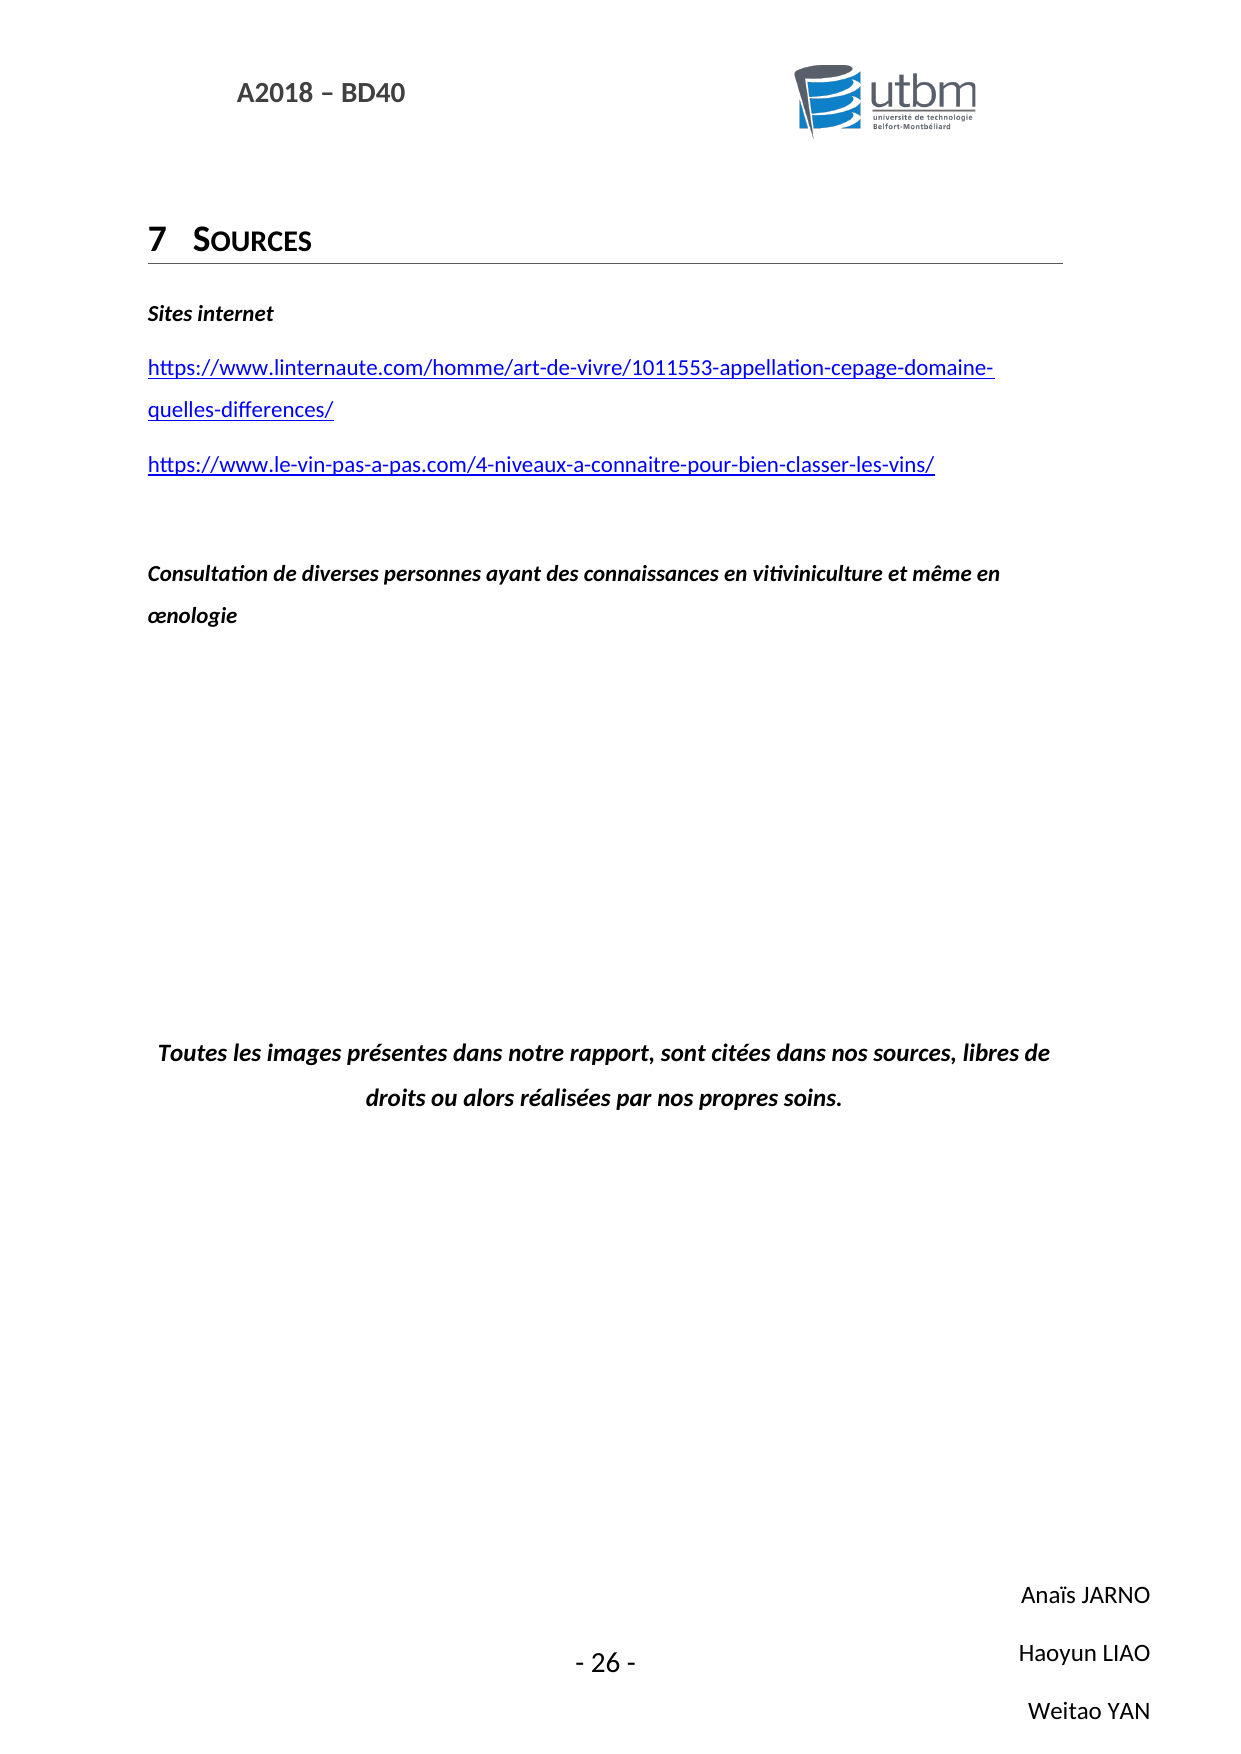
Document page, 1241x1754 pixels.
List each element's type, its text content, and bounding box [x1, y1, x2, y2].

text https://www.linternaute.com/homme/art-de-vivre/1011553-appellation-cepage-domaine-quelles-differences/ [148, 353, 1063, 423]
text https://www.le-vin-pas-a-pas.com/4-niveaux-a-connaitre-pour-bien-classer-les-vins/ [148, 450, 1063, 478]
text Toutes les images présentes dans notre rapport, sont citées dans nos sources, libres de droits ou alors réalisées par nos propres soins. [148, 1037, 1063, 1113]
subtitle Sources [148, 215, 1063, 263]
text Sites internet [148, 299, 1063, 327]
text Consultation de diverses personnes ayant des connaissances en vitiviniculture et même en œnologie [148, 559, 1063, 629]
picture [794, 65, 976, 140]
